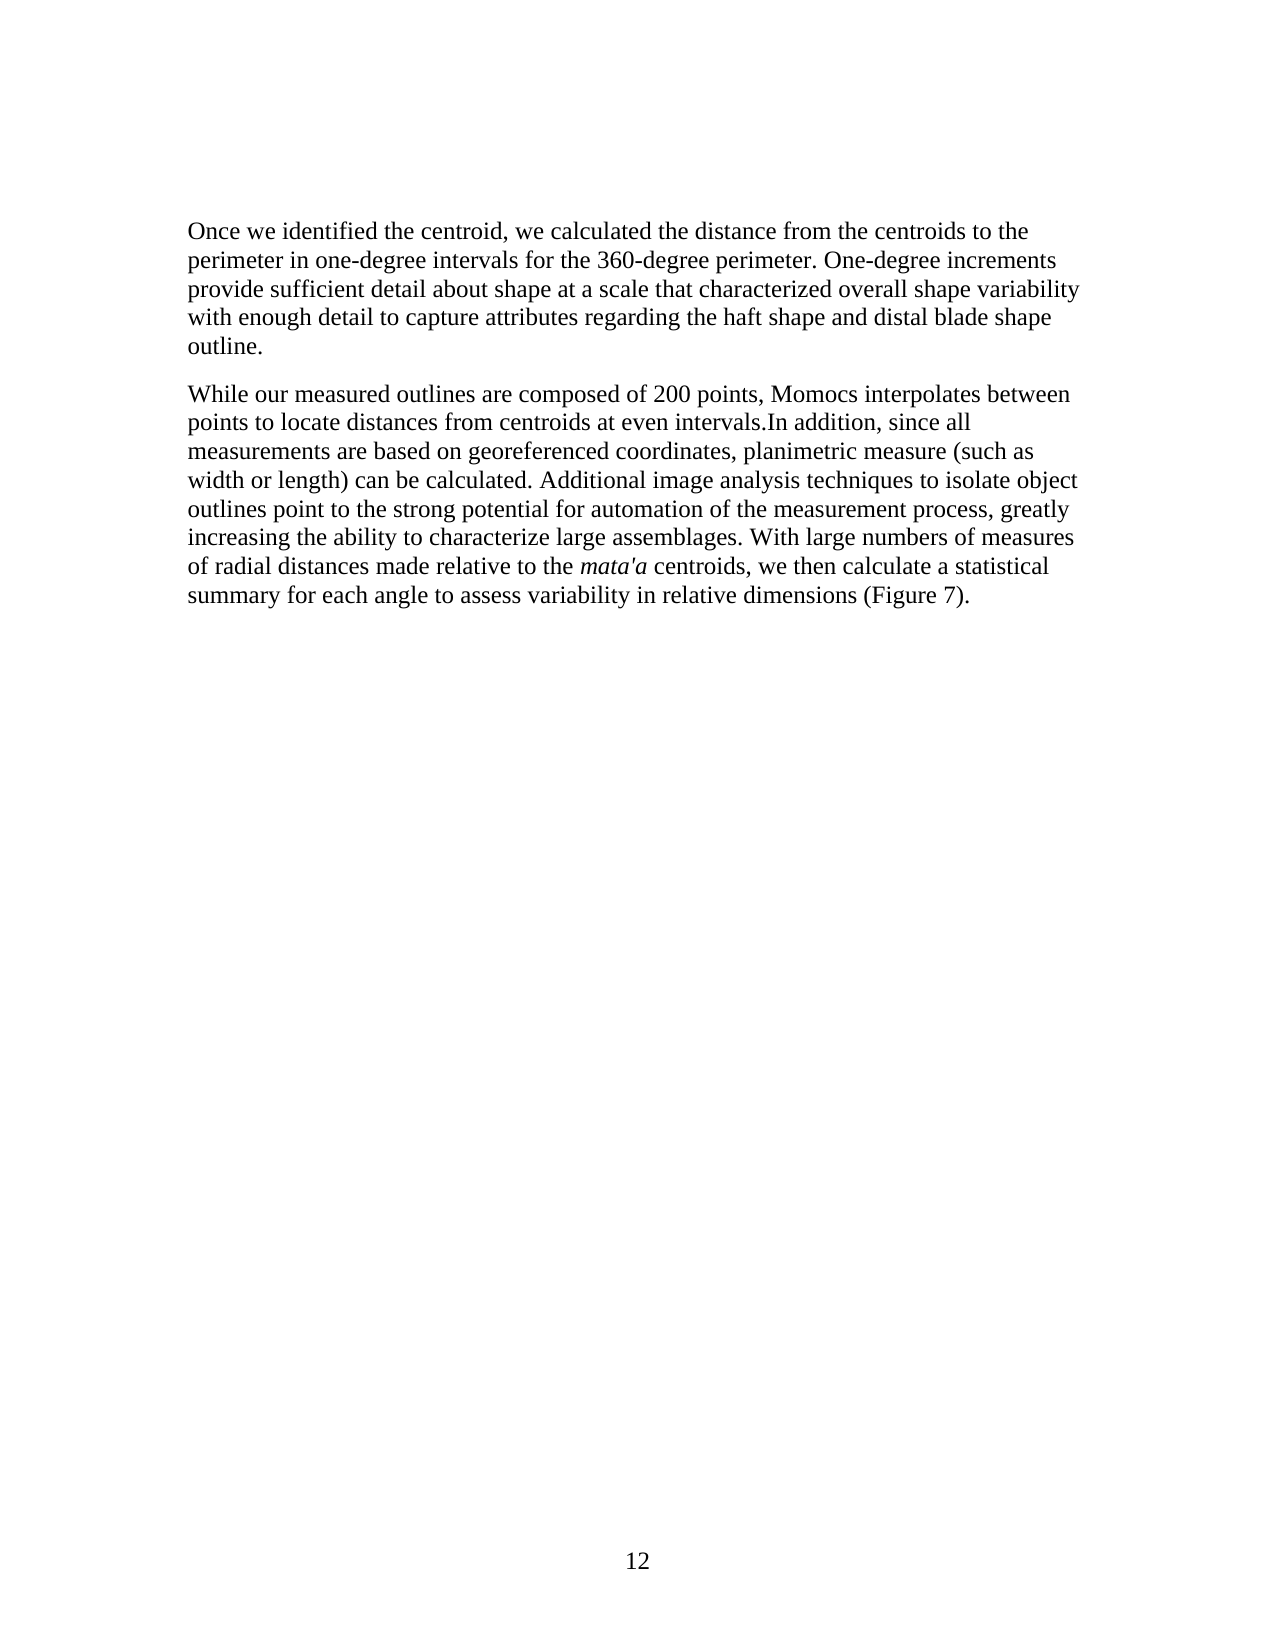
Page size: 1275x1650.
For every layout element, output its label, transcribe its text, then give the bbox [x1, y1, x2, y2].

text Once we identified the centroid, we calculated the distance from the centroids to the perimeter in one-degree intervals for the 360-degree perimeter. One-degree increments provide sufficient detail about shape at a scale that characterized overall shape variability with enough detail to capture attributes regarding the haft shape and distal blade shape outline. [187, 216, 1087, 360]
text While our measured outlines are composed of 200 points, Momocs interpolates between points to locate distances from centroids at even intervals.In addition, since all measurements are based on georeferenced coordinates, planimetric measure (such as width or length) can be calculated. Additional image analysis techniques to isolate object outlines point to the strong potential for automation of the measurement process, greatly increasing the ability to characterize large assemblages. With large numbers of measures of radial distances made relative to the mata'a centroids, we then calculate a statistical summary for each angle to assess variability in relative dimensions (Figure 7). [187, 379, 1087, 609]
